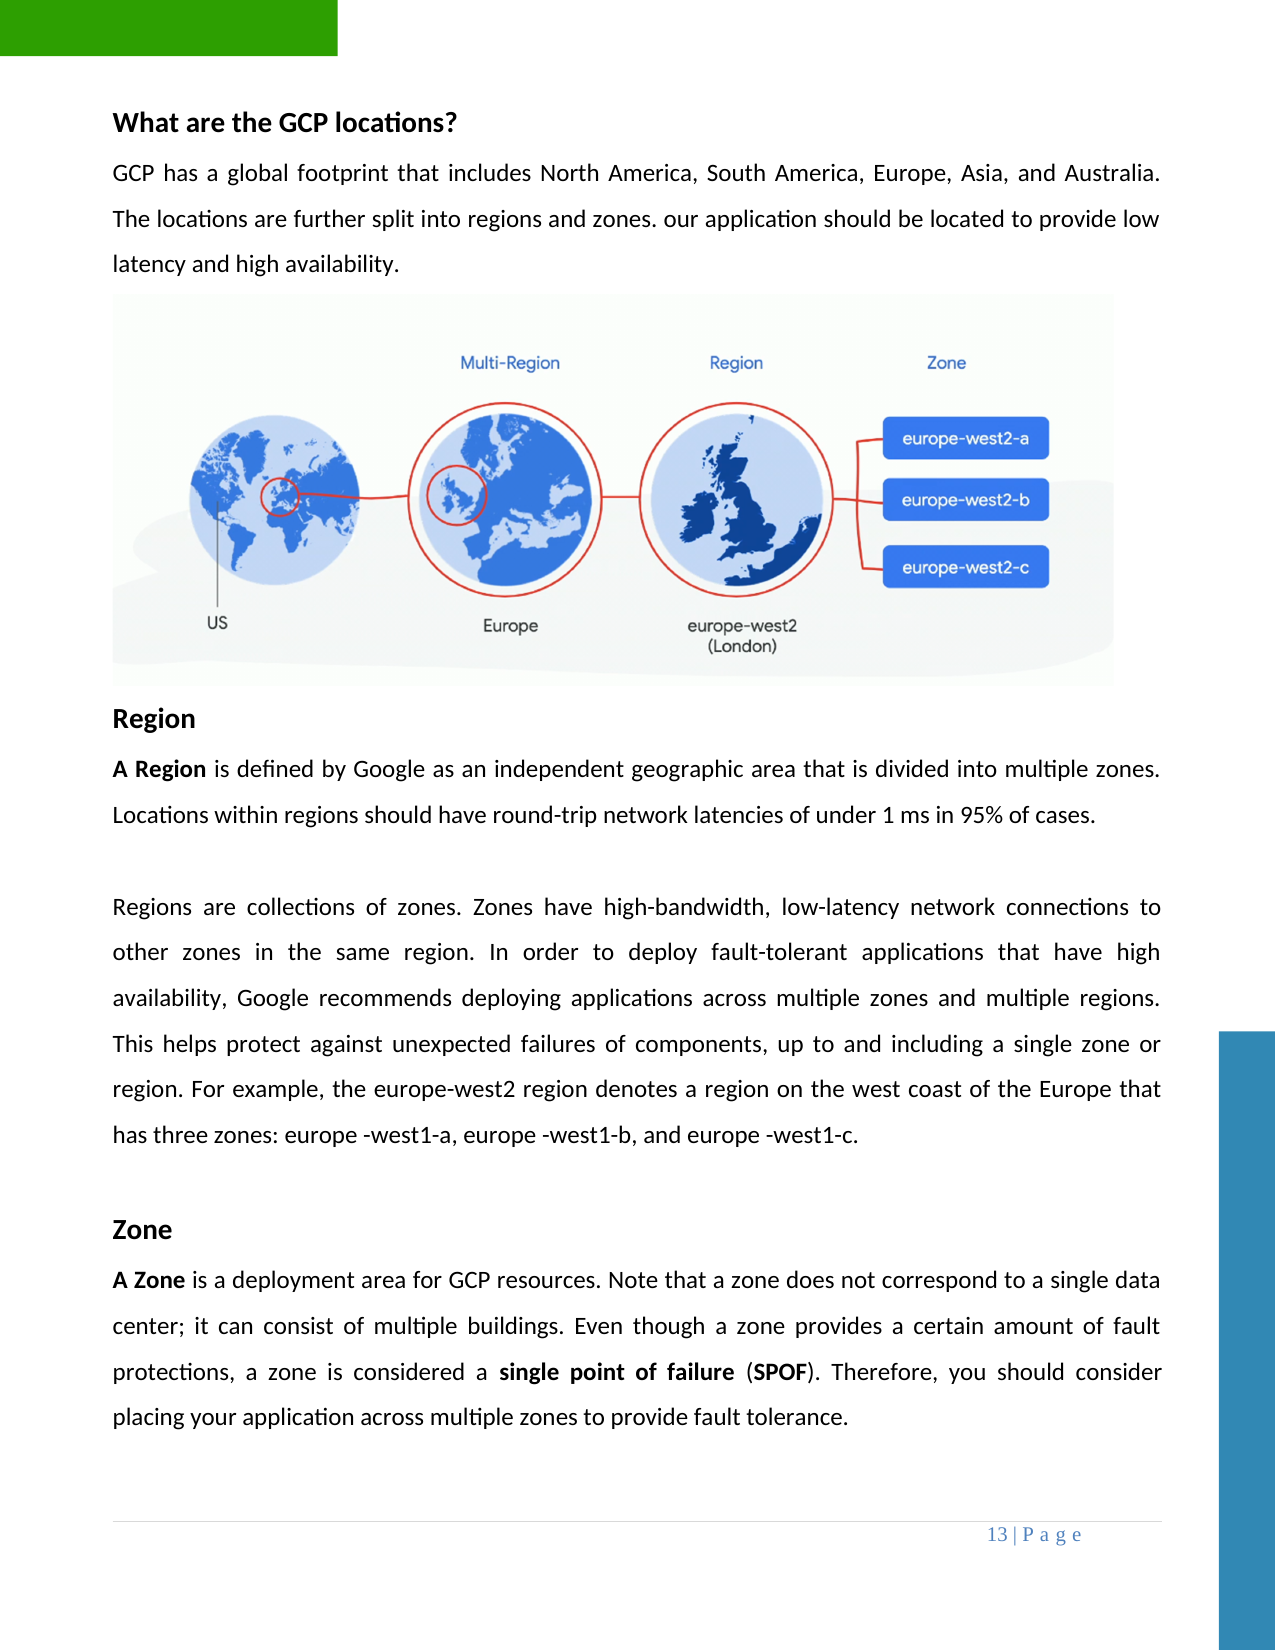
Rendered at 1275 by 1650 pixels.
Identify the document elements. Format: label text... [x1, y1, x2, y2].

text A Zone is a deployment area for GCP resources. Note that a zone does not correspond to a single data center; it can consist of multiple buildings. Even though a zone provides a certain amount of fault protections, a zone is considered a single point of failure (SPOF). Therefore, you should consider placing your application across multiple zones to provide fault tolerance. [112, 1264, 1162, 1432]
text What are the GCP locations? [112, 104, 1162, 139]
text A Region is defined by Google as an independent geographic area that is divided into multiple zones. Locations within regions should have round-trip network latencies of under 1 ms in 95% of cases. [112, 753, 1162, 830]
text GCP has a global footprint that includes North America, South America, Europe, Asia, and Australia. The locations are further split into regions and zones. our application should be located to provide low latency and high availability. [112, 157, 1162, 279]
picture [112, 294, 1114, 686]
text Regions are collections of zones. Zones have high-bandwidth, low-latency network connections to other zones in the same region. In order to deploy fault-tolerant applications that have high availability, Google recommends deploying applications across multiple zones and multiple regions. This helps protect against unexpected failures of components, up to and including a single zone or region. For example, the europe-west2 region denotes a region on the west coast of the Europe that has three zones: europe -west1-a, europe -west1-b, and europe -west1-c. [112, 891, 1162, 1150]
text Region [112, 700, 1162, 736]
text Zone [112, 1211, 1162, 1246]
